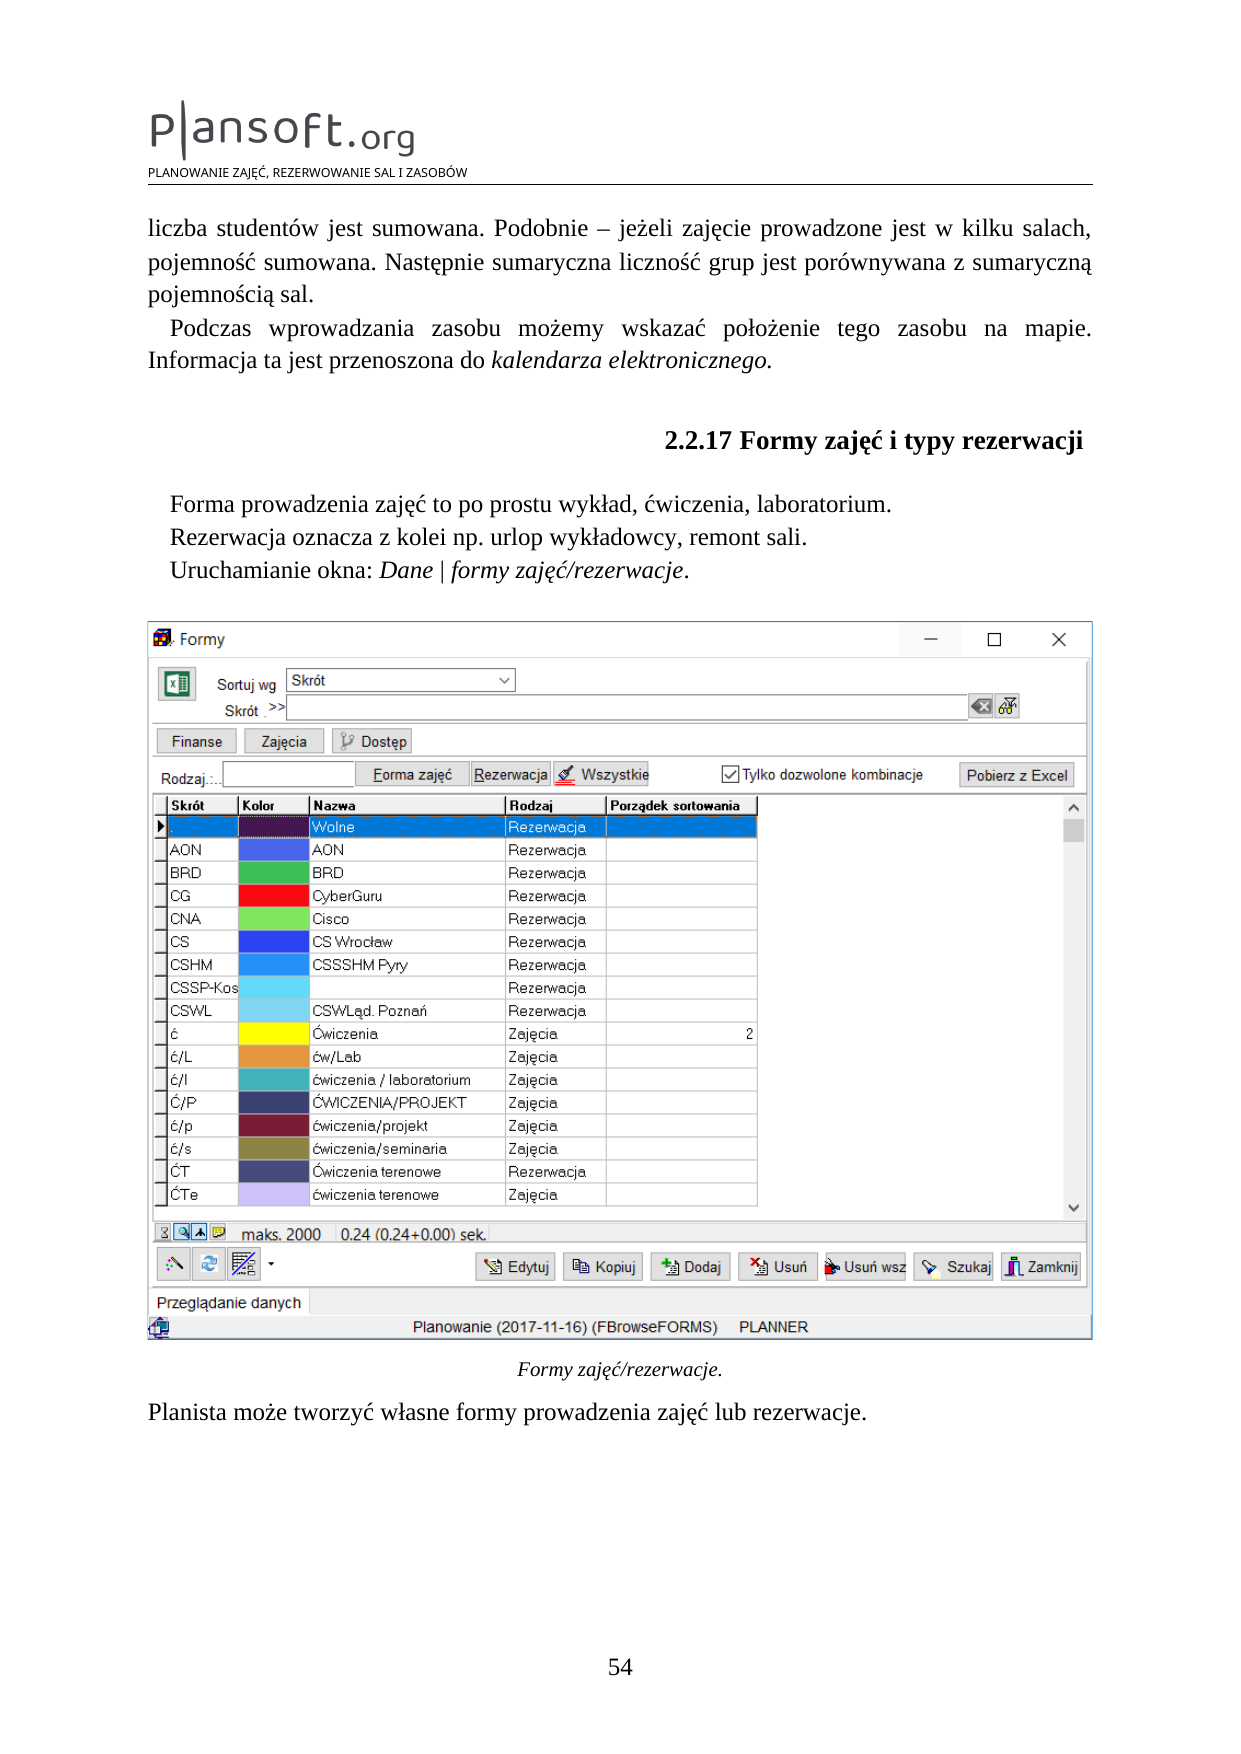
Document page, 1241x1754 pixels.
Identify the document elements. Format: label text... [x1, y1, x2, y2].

text Planista może tworzyć własne formy prowadzenia zajęć lub rezerwacje. [148, 1397, 1093, 1425]
picture [147, 621, 1093, 1340]
text Rezerwacja oznacza z kolei np. urlop wykładowcy, remont sali. [148, 522, 1093, 551]
text Forma prowadzenia zajęć to po prostu wykład, ćwiczenia, laboratorium. [148, 489, 1093, 518]
text Podczas wprowadzania zasobu możemy wskazać położenie tego zasobu na mapie. Informacja ta jest przenoszona do kalendarza elektronicznego. [148, 313, 1093, 374]
subtitle Formy zajęć i typy rezerwacji [664, 424, 1093, 455]
text Uruchamianie okna: Dane | formy zajęć/rezerwacje. [148, 555, 1093, 584]
text Formy zajęć/rezerwacje. [148, 1356, 1093, 1381]
picture [147, 73, 418, 165]
